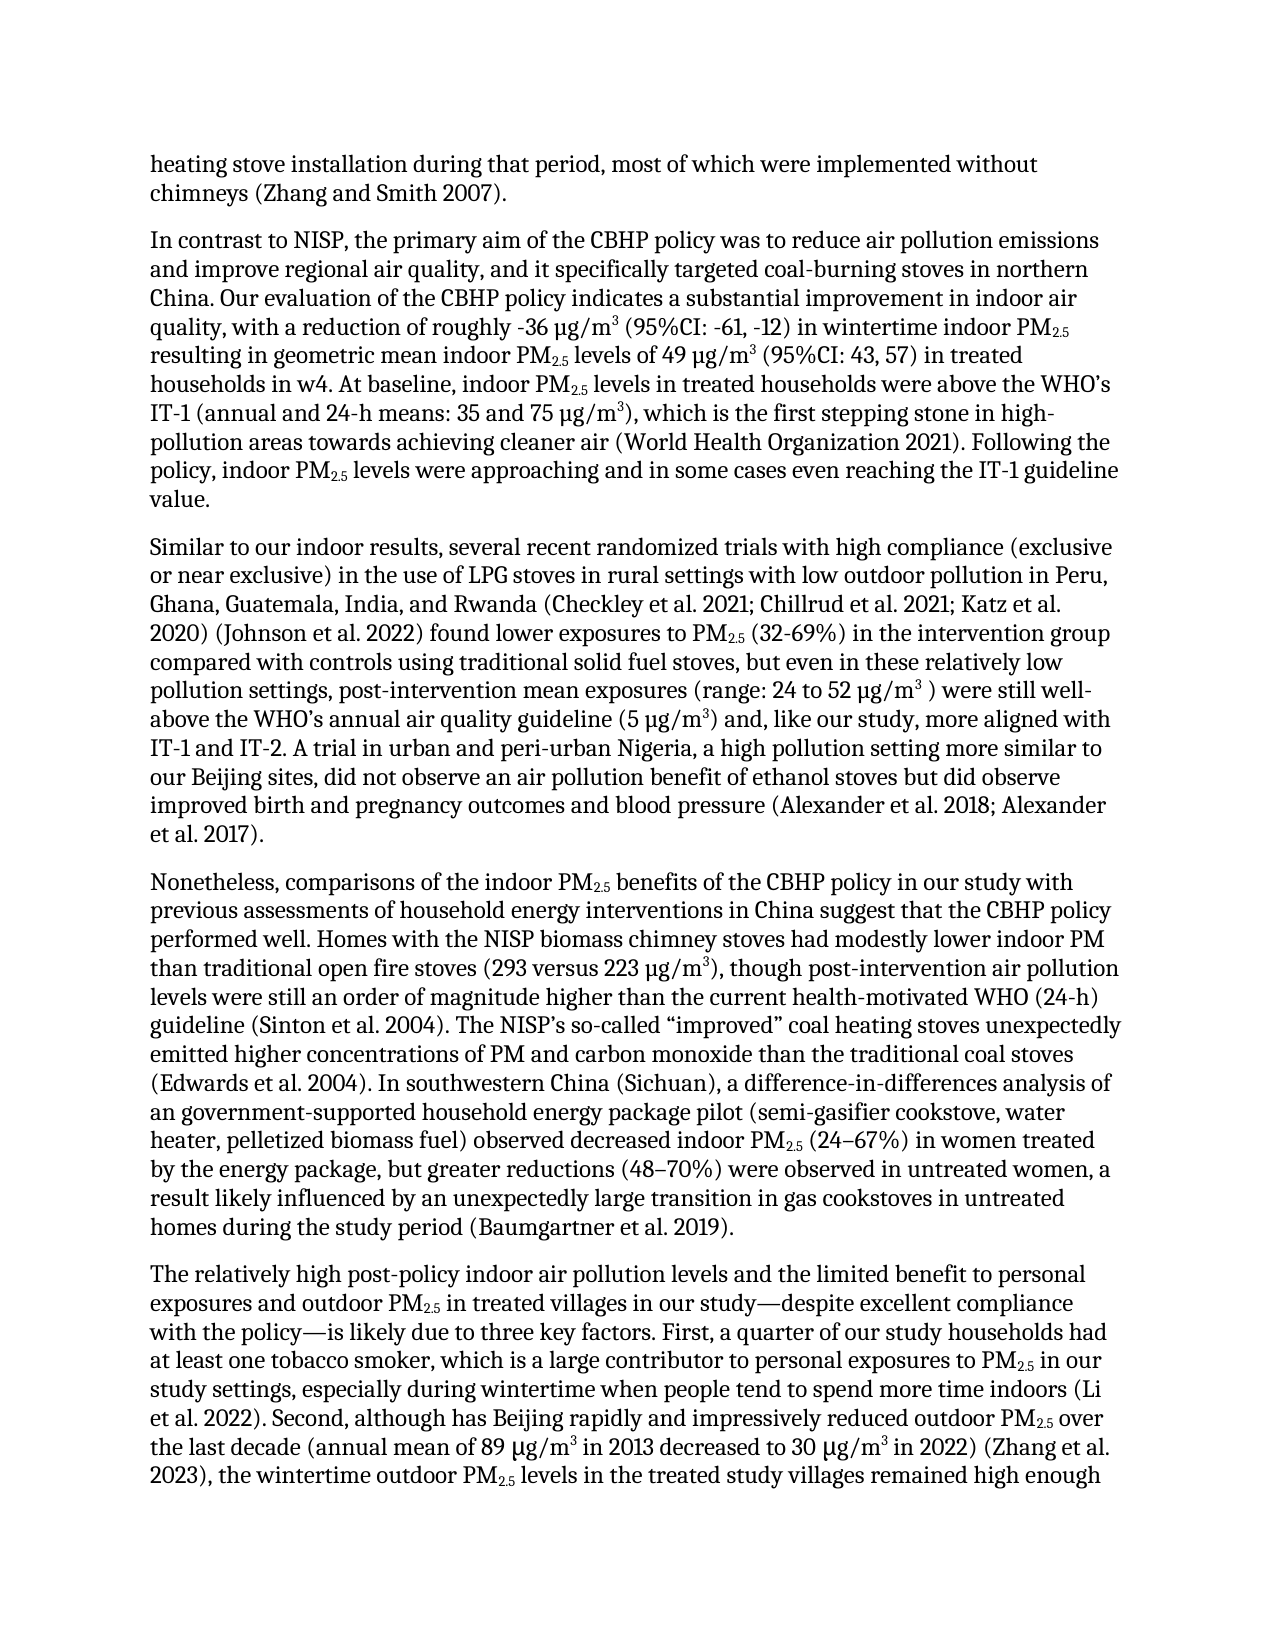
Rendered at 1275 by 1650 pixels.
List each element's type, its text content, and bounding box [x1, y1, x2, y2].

text Similar to our indoor results, several recent randomized trials with high compliance (exclusive or near exclusive) in the use of LPG stoves in rural settings with low outdoor pollution in Peru, Ghana, Guatemala, India, and Rwanda (Checkley et al. 2021; Chillrud et al. 2021; Katz et al. 2020) (Johnson et al. 2022) found lower exposures to PM2.5 (32-69%) in the intervention group compared with controls using traditional solid fuel stoves, but even in these relatively low pollution settings, post-intervention mean exposures (range: 24 to 52 µg/m3 ) were still well-above the WHO’s annual air quality guideline (5 µg/m3) and, like our study, more aligned with IT-1 and IT-2. A trial in urban and peri-urban Nigeria, a high pollution setting more similar to our Beijing sites, did not observe an air pollution benefit of ethanol stoves but did observe improved birth and pregnancy outcomes and blood pressure (Alexander et al. 2018; Alexander et al. 2017). [150, 532, 1125, 849]
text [150, 150, 1125, 207]
text Nonetheless, comparisons of the indoor PM2.5 benefits of the CBHP policy in our study with previous assessments of household energy interventions in China suggest that the CBHP policy performed well. Homes with the NISP biomass chimney stoves had modestly lower indoor PM than traditional open fire stoves (293 versus 223 µg/m3), though post-intervention air pollution levels were still an order of magnitude higher than the current health-motivated WHO (24-h) guideline (Sinton et al. 2004). The NISP’s so-called “improved” coal heating stoves unexpectedly emitted higher concentrations of PM and carbon monoxide than the traditional coal stoves (Edwards et al. 2004). In southwestern China (Sichuan), a difference-in-differences analysis of an government-supported household energy package pilot (semi-gasifier cookstove, water heater, pelletized biomass fuel) observed decreased indoor PM2.5 (24–67%) in women treated by the energy package, but greater reductions (48–70%) were observed in untreated women, a result likely influenced by an unexpectedly large transition in gas cookstoves in untreated homes during the study period (Baumgartner et al. 2019). [150, 867, 1125, 1241]
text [150, 1260, 1125, 1490]
text In contrast to NISP, the primary aim of the CBHP policy was to reduce air pollution emissions and improve regional air quality, and it specifically targeted coal-burning stoves in northern China. Our evaluation of the CBHP policy indicates a substantial improvement in indoor air quality, with a reduction of roughly -36 µg/m3 (95%CI: -61, -12) in wintertime indoor PM2.5 resulting in geometric mean indoor PM2.5 levels of 49 µg/m3 (95%CI: 43, 57) in treated households in w4. At baseline, indoor PM2.5 levels in treated households were above the WHO’s IT-1 (annual and 24-h means: 35 and 75 µg/m3), which is the first stepping stone in high-pollution areas towards achieving cleaner air (World Health Organization 2021). Following the policy, indoor PM2.5 levels were approaching and in some cases even reaching the IT-1 guideline value. [150, 226, 1125, 514]
